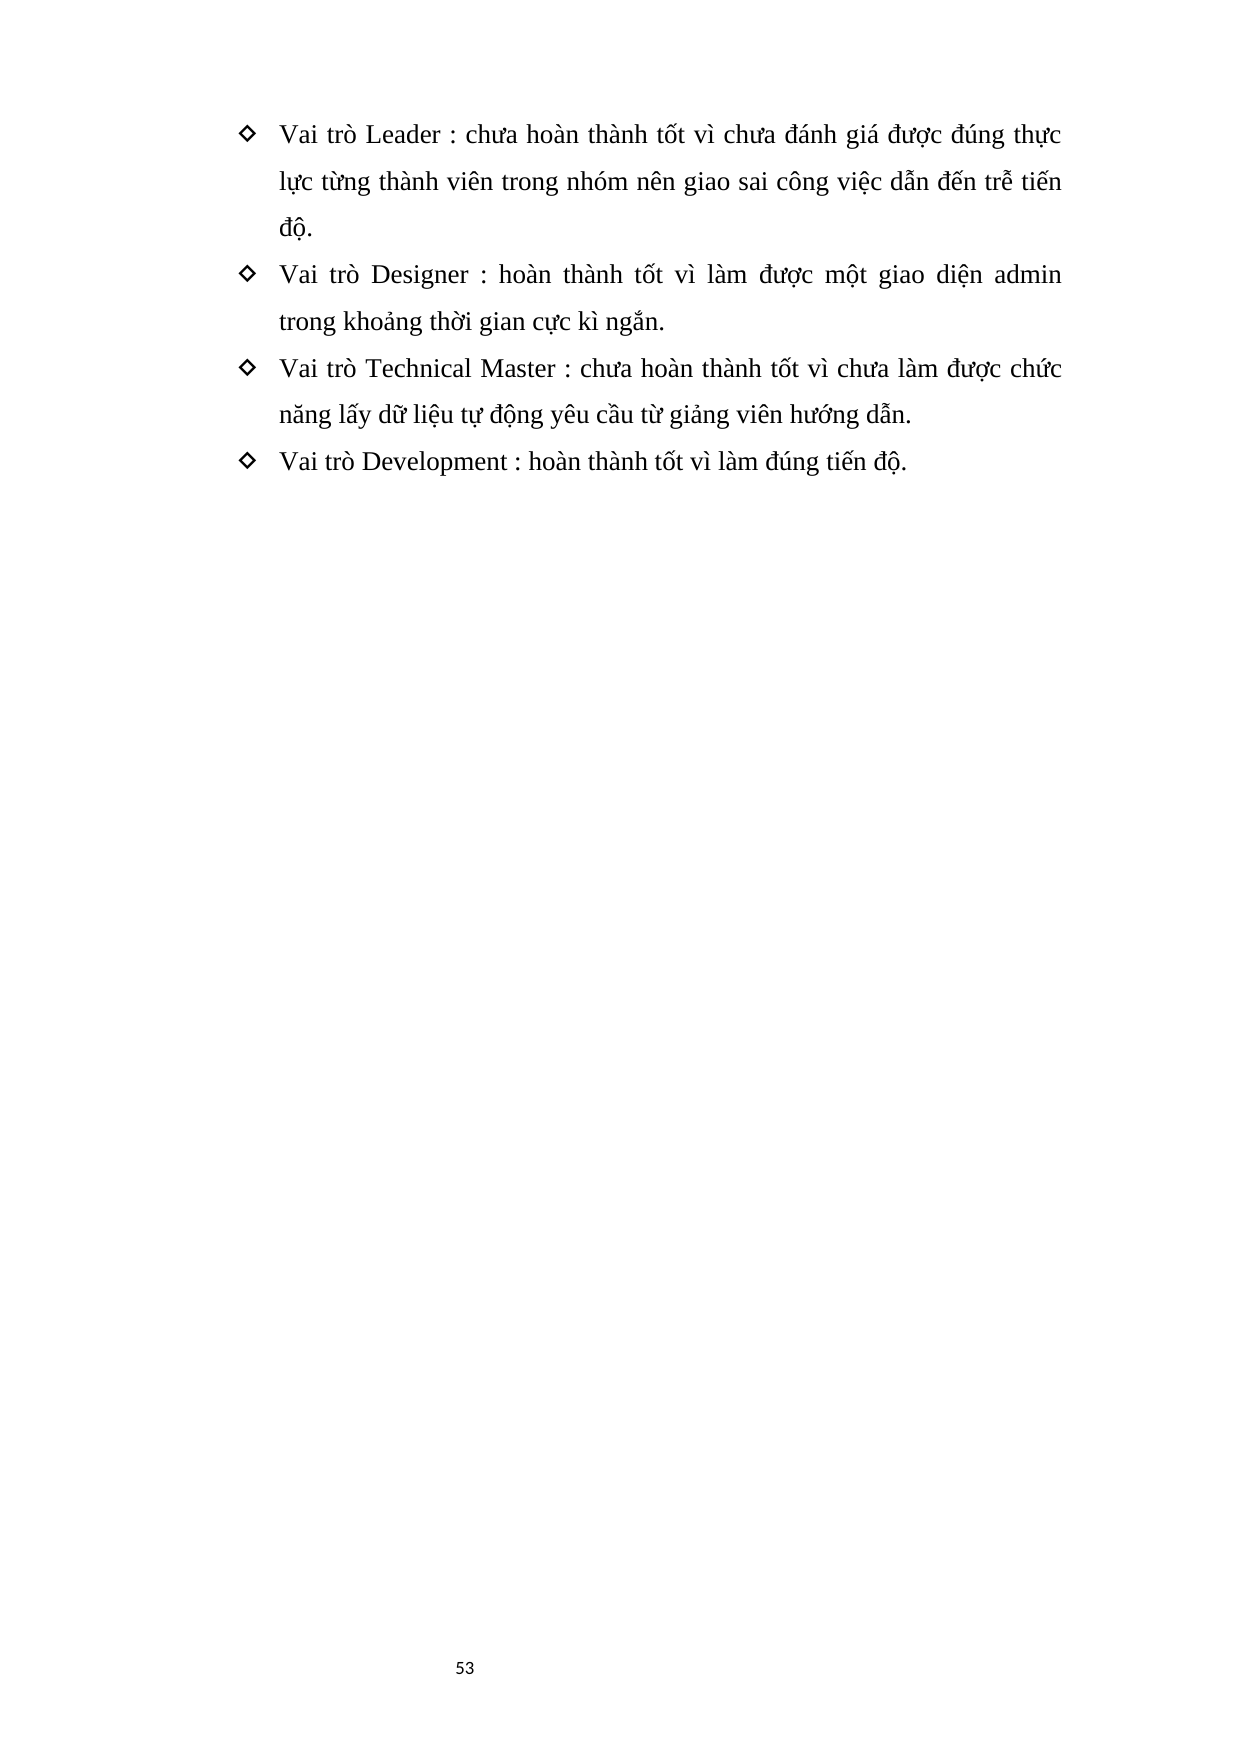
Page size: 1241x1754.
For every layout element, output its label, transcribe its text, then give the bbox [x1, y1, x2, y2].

list Vai trò Leader : chưa hoàn thành tốt vì chưa đánh giá được đúng thực lực từng thành viên trong nhóm nên giao sai công việc dẫn đến trễ tiến độ. [235, 118, 1063, 243]
list Vai trò Designer : hoàn thành tốt vì làm được một giao diện admin trong khoảng thời gian cực kì ngắn. [235, 258, 1063, 336]
list Vai trò Technical Master : chưa hoàn thành tốt vì chưa làm được chức năng lấy dữ liệu tự động yêu cầu từ giảng viên hướng dẫn. [235, 352, 1063, 429]
list Vai trò Development : hoàn thành tốt vì làm đúng tiến độ. [235, 445, 1063, 476]
